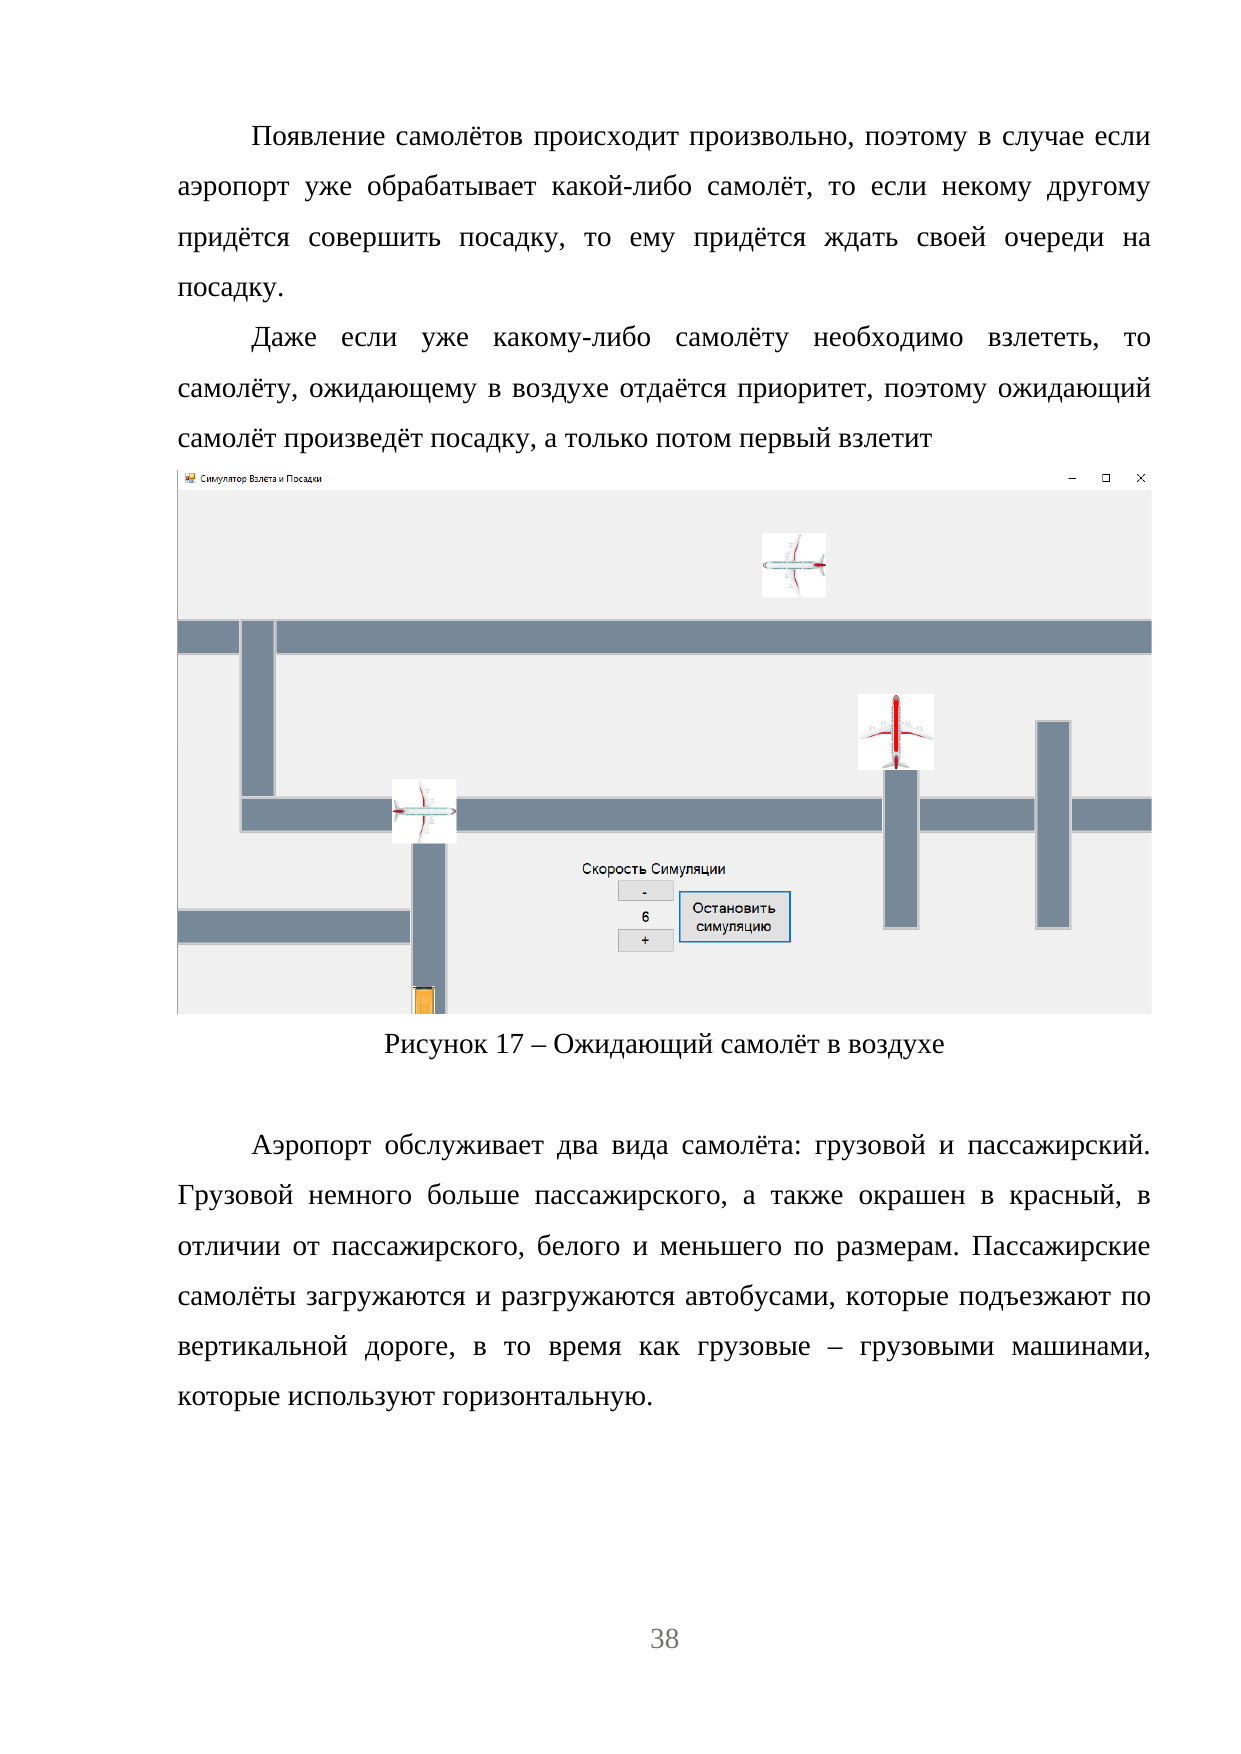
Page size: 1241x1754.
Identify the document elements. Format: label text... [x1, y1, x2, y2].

text Аэропорт обслуживает два вида самолёта: грузовой и пассажирский. Грузовой немного больше пассажирского, а также окрашен в красный, в отличии от пассажирского, белого и меньшего по размерам. Пассажирские самолёты загружаются и разгружаются автобусами, которые подъезжают по вертикальной дороге, в то время как грузовые – грузовыми машинами, которые используют горизонтальную. [177, 1127, 1152, 1412]
picture [177, 470, 1152, 1014]
text Появление самолётов происходит произвольно, поэтому в случае если аэропорт уже обрабатывает какой-либо самолёт, то если некому другому придётся совершить посадку, то ему придётся ждать своей очереди на посадку. [177, 118, 1152, 303]
text Рисунок 17 – Ожидающий самолёт в воздухе [177, 1026, 1152, 1060]
text Даже если уже какому-либо самолёту необходимо взлететь, то самолёту, ожидающему в воздухе отдаётся приоритет, поэтому ожидающий самолёт произведёт посадку, а только потом первый взлетит [177, 319, 1152, 453]
